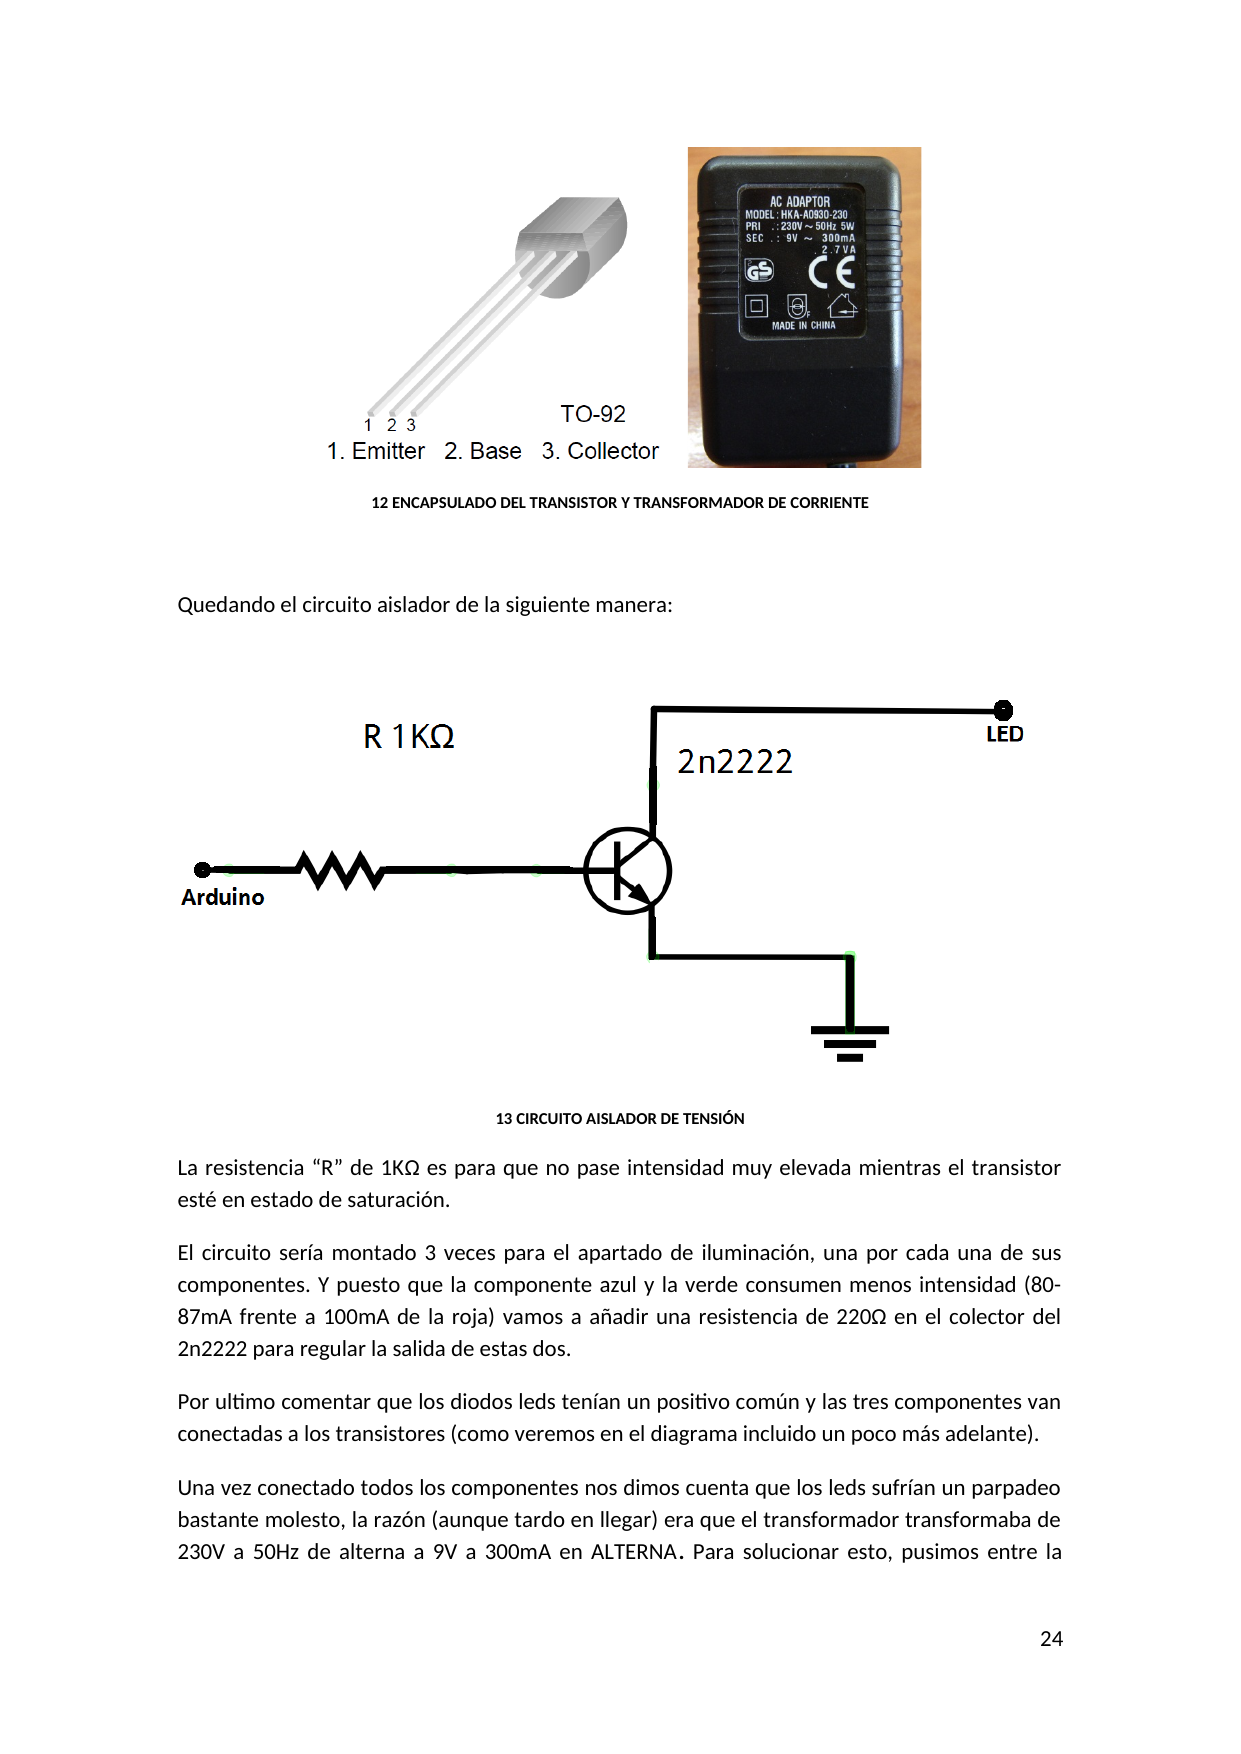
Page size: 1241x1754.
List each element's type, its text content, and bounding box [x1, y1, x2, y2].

text El circuito sería montado 3 veces para el apartado de iluminación, una por cada una de sus componentes. Y puesto que la componente azul y la verde consumen menos intensidad (80-87mA frente a 100mA de la roja) vamos a añadir una resistencia de 220Ω en el colector del 2n2222 para regular la salida de estas dos. [177, 1238, 1063, 1362]
text La resistencia “R” de 1KΩ es para que no pase intensidad muy elevada mientras el transistor esté en estado de saturación. [177, 1153, 1063, 1213]
picture [318, 147, 922, 468]
text 12 encapsulado del transistor y transformador de corriente [177, 493, 1063, 513]
text 13 Circuito Aislador de tensión [177, 1108, 1063, 1129]
text Por ultimo comentar que los diodos leds tenían un positivo común y las tres componentes van conectadas a los transistores (como veremos en el diagrama incluido un poco más adelante). [177, 1387, 1063, 1448]
picture [177, 642, 1063, 1084]
text Quedando el circuito aislador de la siguiente manera: [177, 590, 1063, 618]
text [177, 1473, 1063, 1565]
